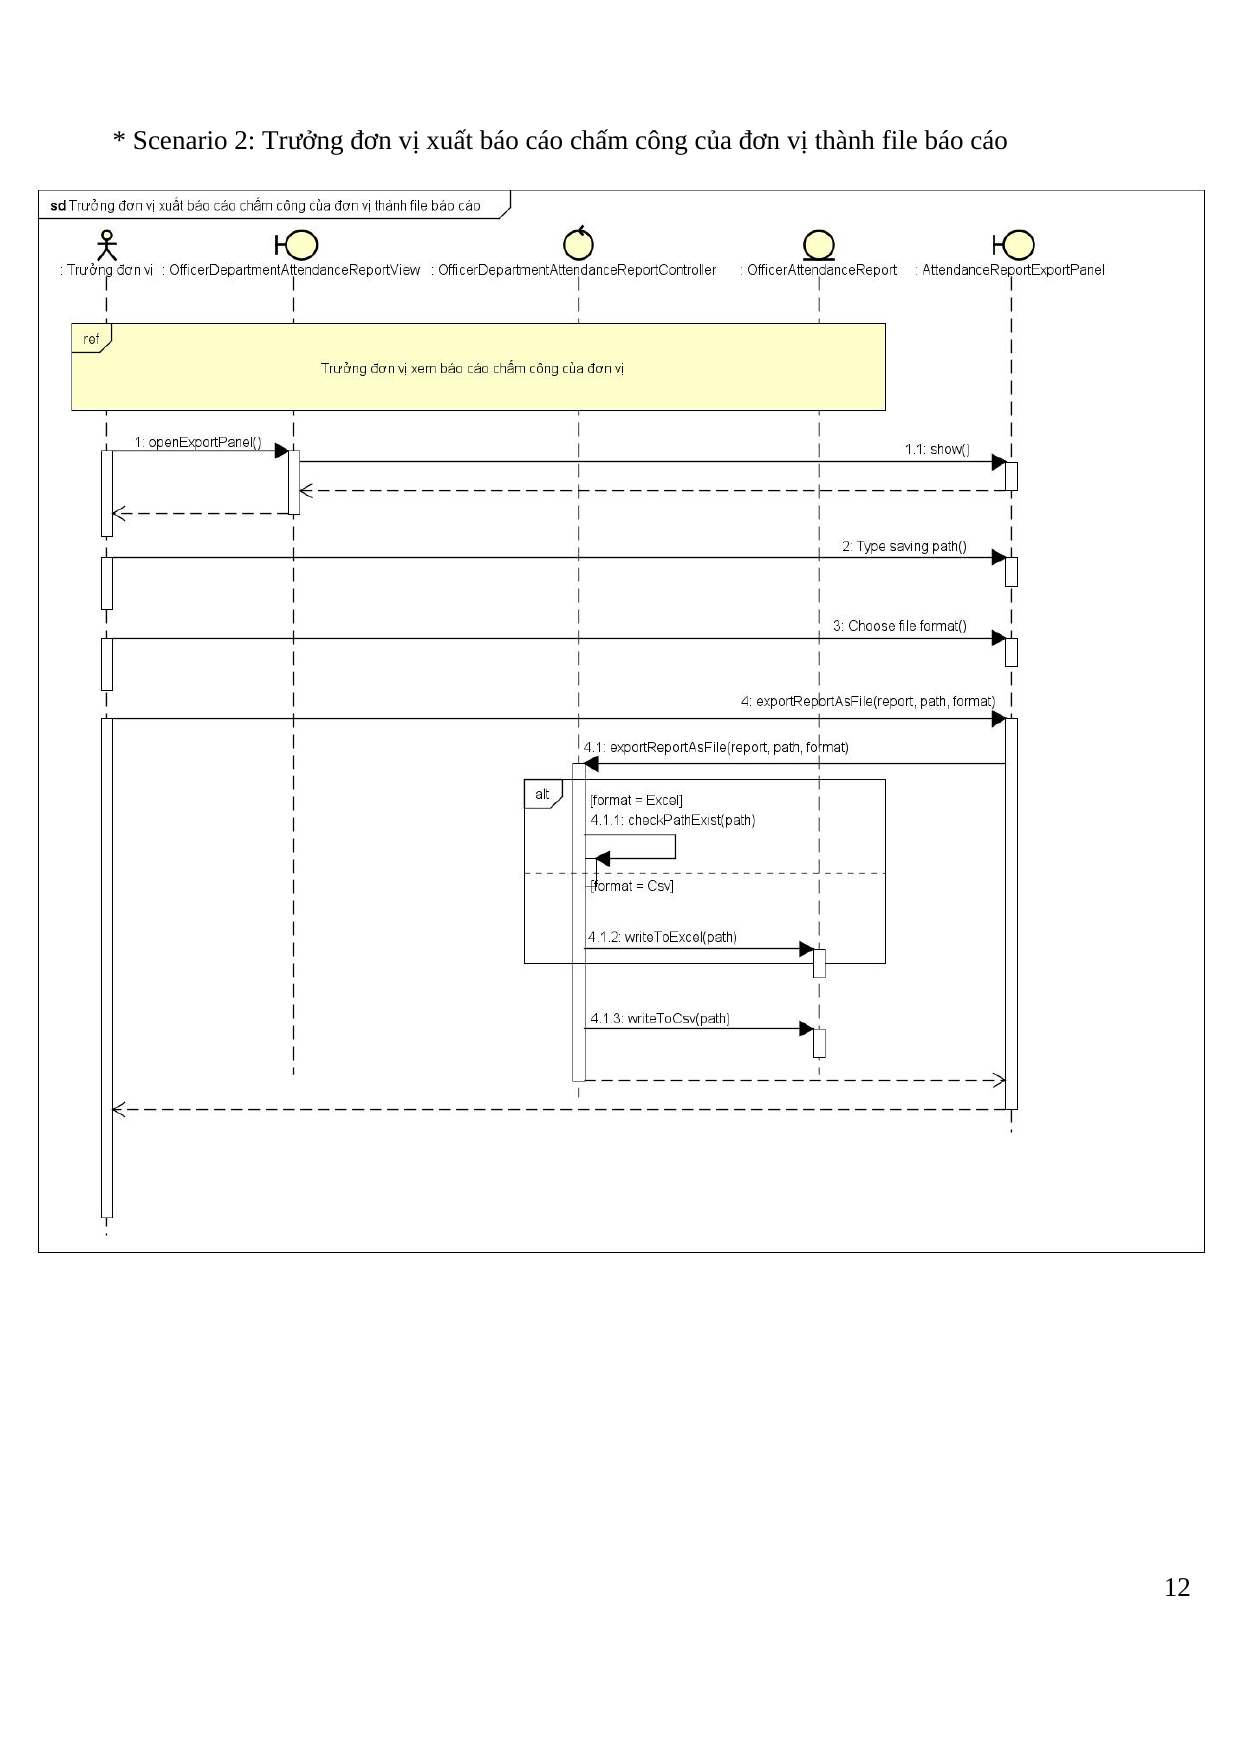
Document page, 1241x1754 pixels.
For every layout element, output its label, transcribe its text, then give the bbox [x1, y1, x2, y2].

text * Scenario 2: Trưởng đơn vị xuất báo cáo chấm công của đơn vị thành file báo cáo [112, 124, 1191, 156]
picture [26, 178, 1214, 1259]
